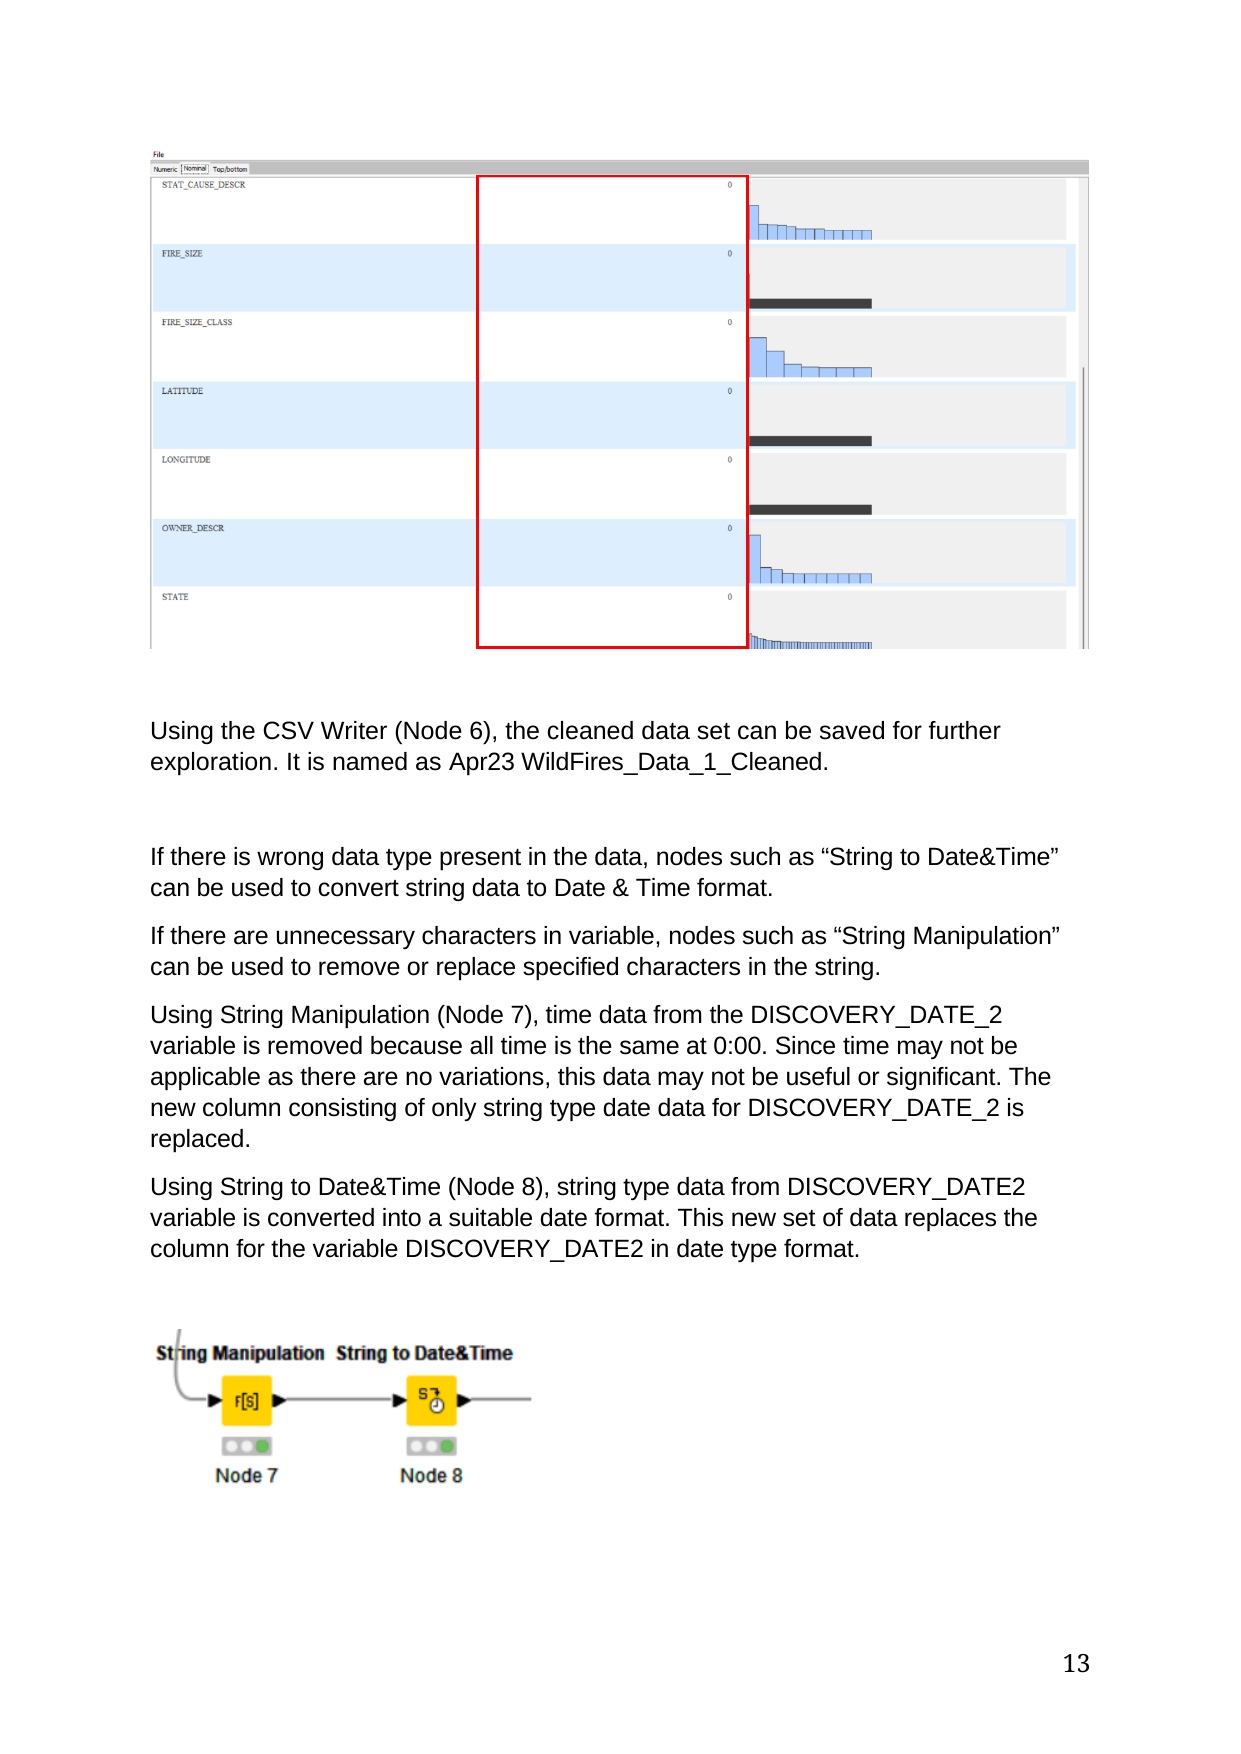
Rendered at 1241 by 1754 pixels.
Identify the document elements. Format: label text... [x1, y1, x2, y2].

picture [479, 177, 746, 646]
text Using String to Date&Time (Node 8), string type data from DISCOVERY_DATE2 variable is converted into a suitable date format. This new set of data replaces the column for the variable DISCOVERY_DATE2 in date type format. [150, 1172, 1090, 1262]
picture [150, 1329, 532, 1501]
picture [150, 150, 1089, 649]
text If there is wrong data type present in the data, nodes such as “String to Date&Time” can be used to convert string data to Date & Time format. [150, 842, 1090, 902]
text Using String Manipulation (Node 7), time data from the DISCOVERY_DATE_2 variable is removed because all time is the same at 0:00. Since time may not be applicable as there are no variations, this data may not be useful or significant. The new column consisting of only string type date data for DISCOVERY_DATE_2 is replaced. [150, 1000, 1090, 1153]
text Using the CSV Writer (Node 6), the cleaned data set can be saved for further exploration. It is named as Apr23 WildFires_Data_1_Cleaned. [150, 716, 1090, 776]
text If there are unnecessary characters in variable, nodes such as “String Manipulation” can be used to remove or replace specified characters in the string. [150, 921, 1090, 981]
